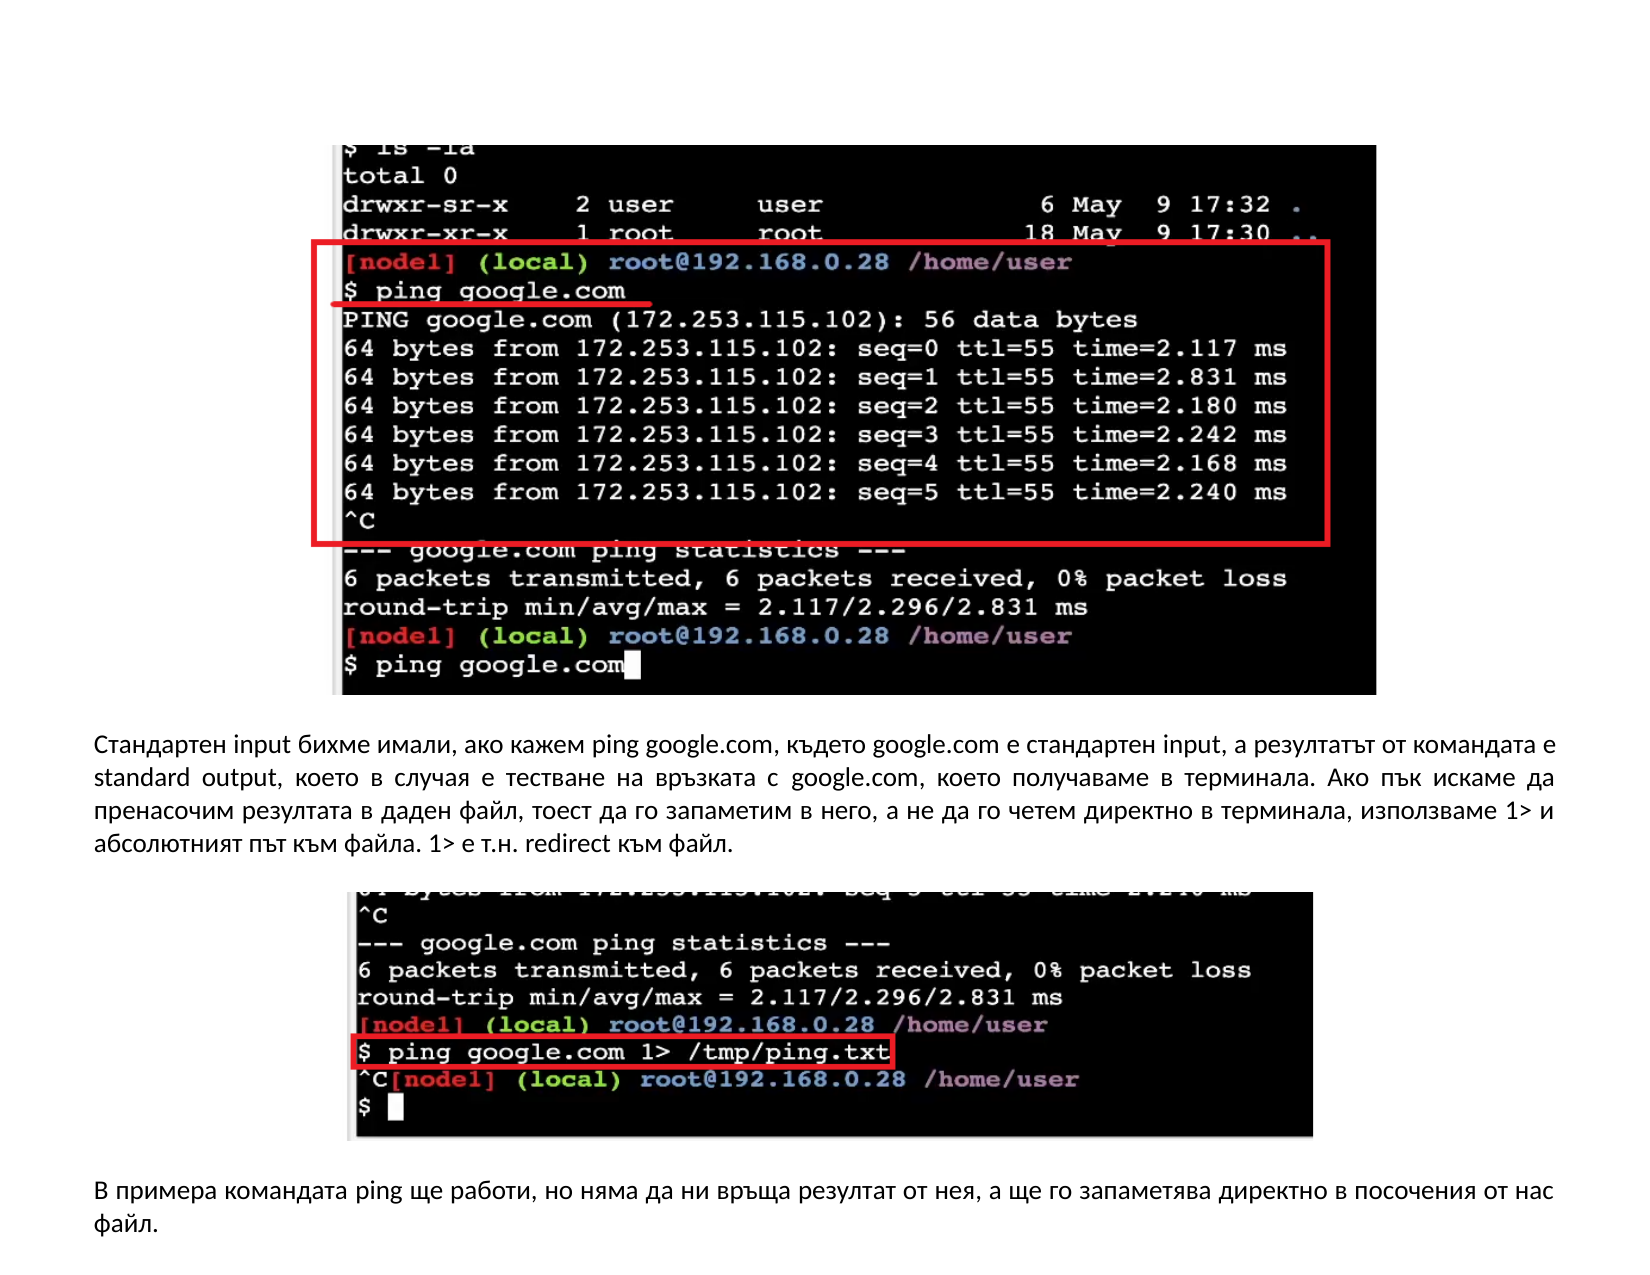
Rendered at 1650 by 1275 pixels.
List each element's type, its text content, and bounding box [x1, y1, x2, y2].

picture [273, 145, 1377, 695]
text В примера командата ping ще работи, но няма да ни връща резултат от нея, а ще го запаметява директно в посочения от нас файл. [94, 1173, 1556, 1239]
picture [336, 892, 1314, 1141]
text Стандартен input бихме имали, ако кажем ping google.com, където google.com е стандартен input, а резултатът от командата е standard output, което в случая е тестване на връзката с google.com, което получаваме в терминала. Ако пък искаме да пренасочим резултата в даден файл, тоест да го запаметим в него, а не да го четем директно в терминала, използваме 1> и абсолютният път към файла. 1> е т.н. redirect към файл. [94, 727, 1556, 859]
